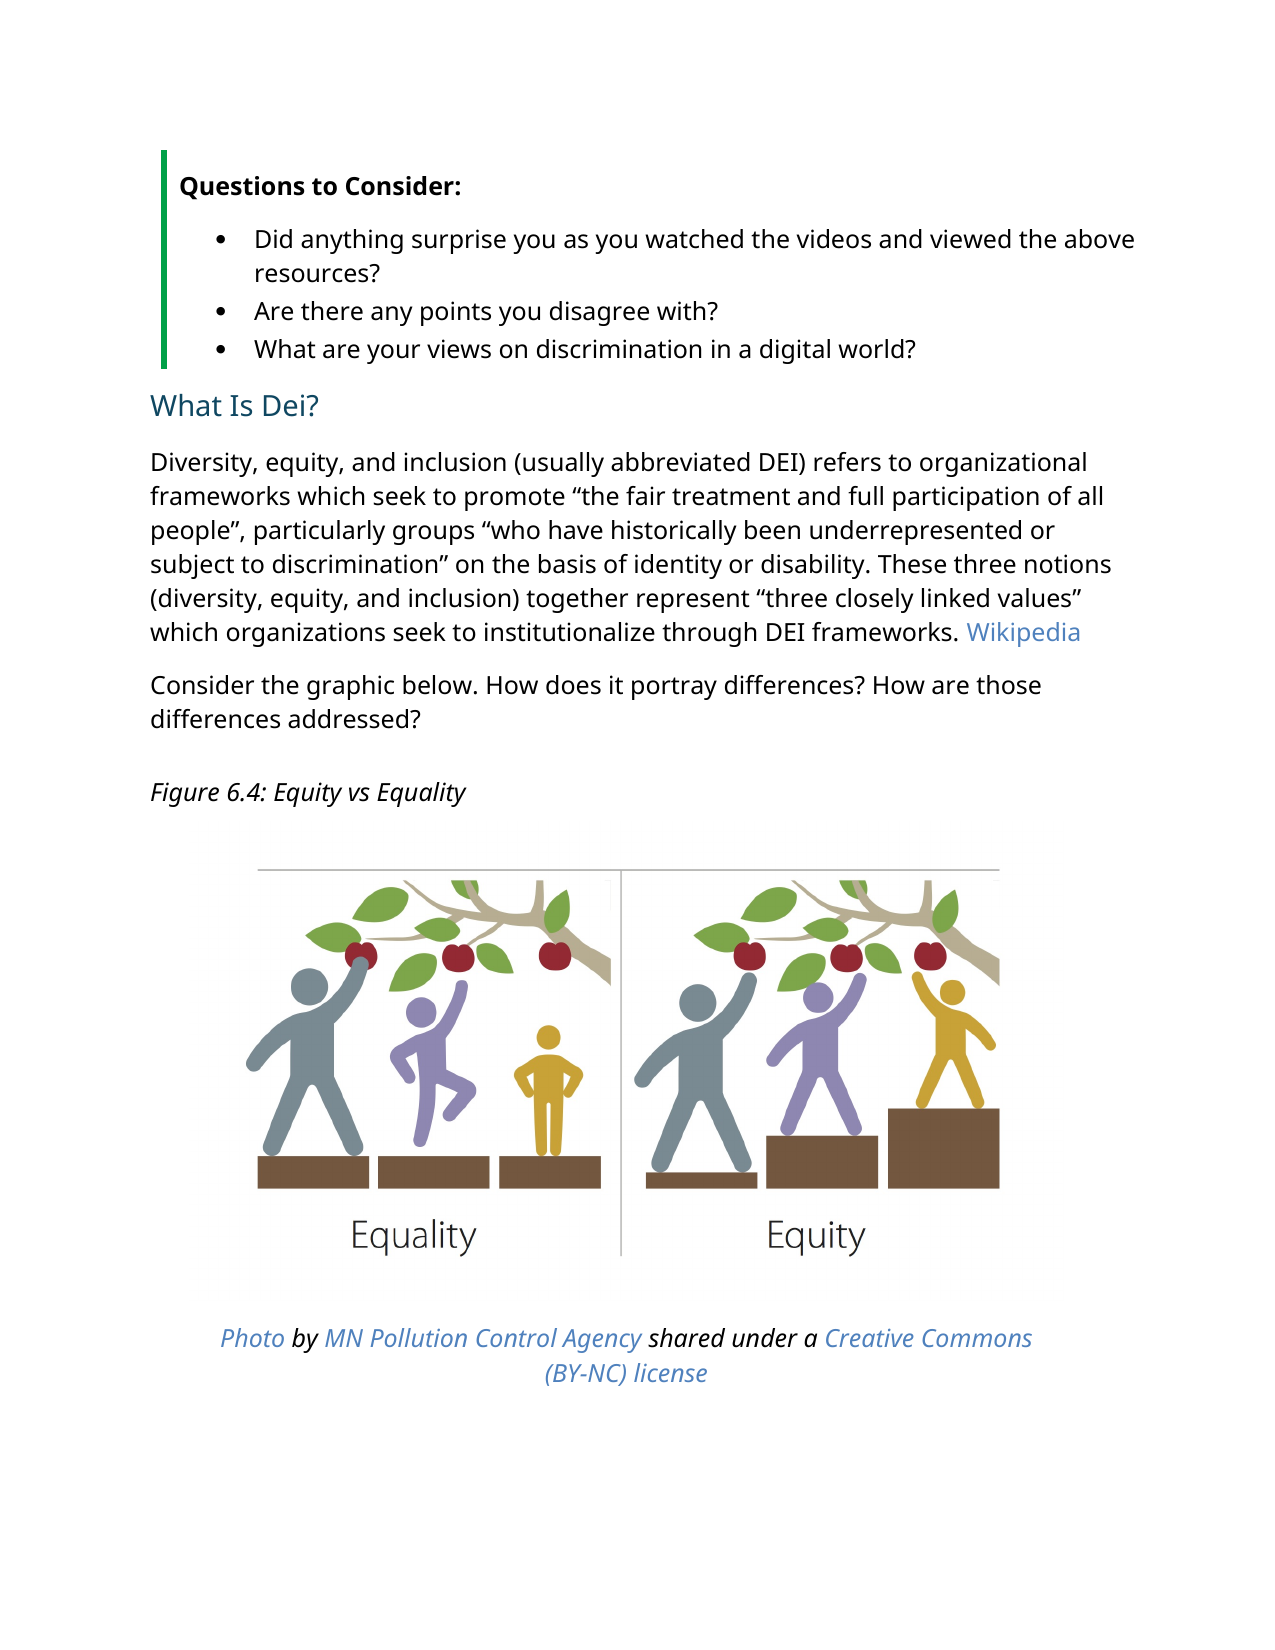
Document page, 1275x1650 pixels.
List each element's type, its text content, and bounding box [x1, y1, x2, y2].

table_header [167, 150, 1139, 369]
text Diversity, equity, and inclusion (usually abbreviated DEI) refers to organizational frameworks which seek to promote “the fair treatment and full participation of all people”, particularly groups “who have historically been underrepresented or subject to discrimination” on the basis of identity or disability. These three notions (diversity, equity, and inclusion) together represent “three closely linked values” which organizations seek to institutionalize through DEI frameworks. Wikipedia [150, 444, 1125, 648]
picture [188, 821, 1064, 1301]
table_header Figure 6.4: Equity vs Equality Photo by MN Pollution Control Agency shared under a Creative Commons (BY-NC) license [139, 754, 1114, 1400]
text Consider the graphic below. How does it portray differences? How are those differences addressed? [150, 667, 1125, 735]
subtitle What Is Dei? [150, 386, 1125, 425]
